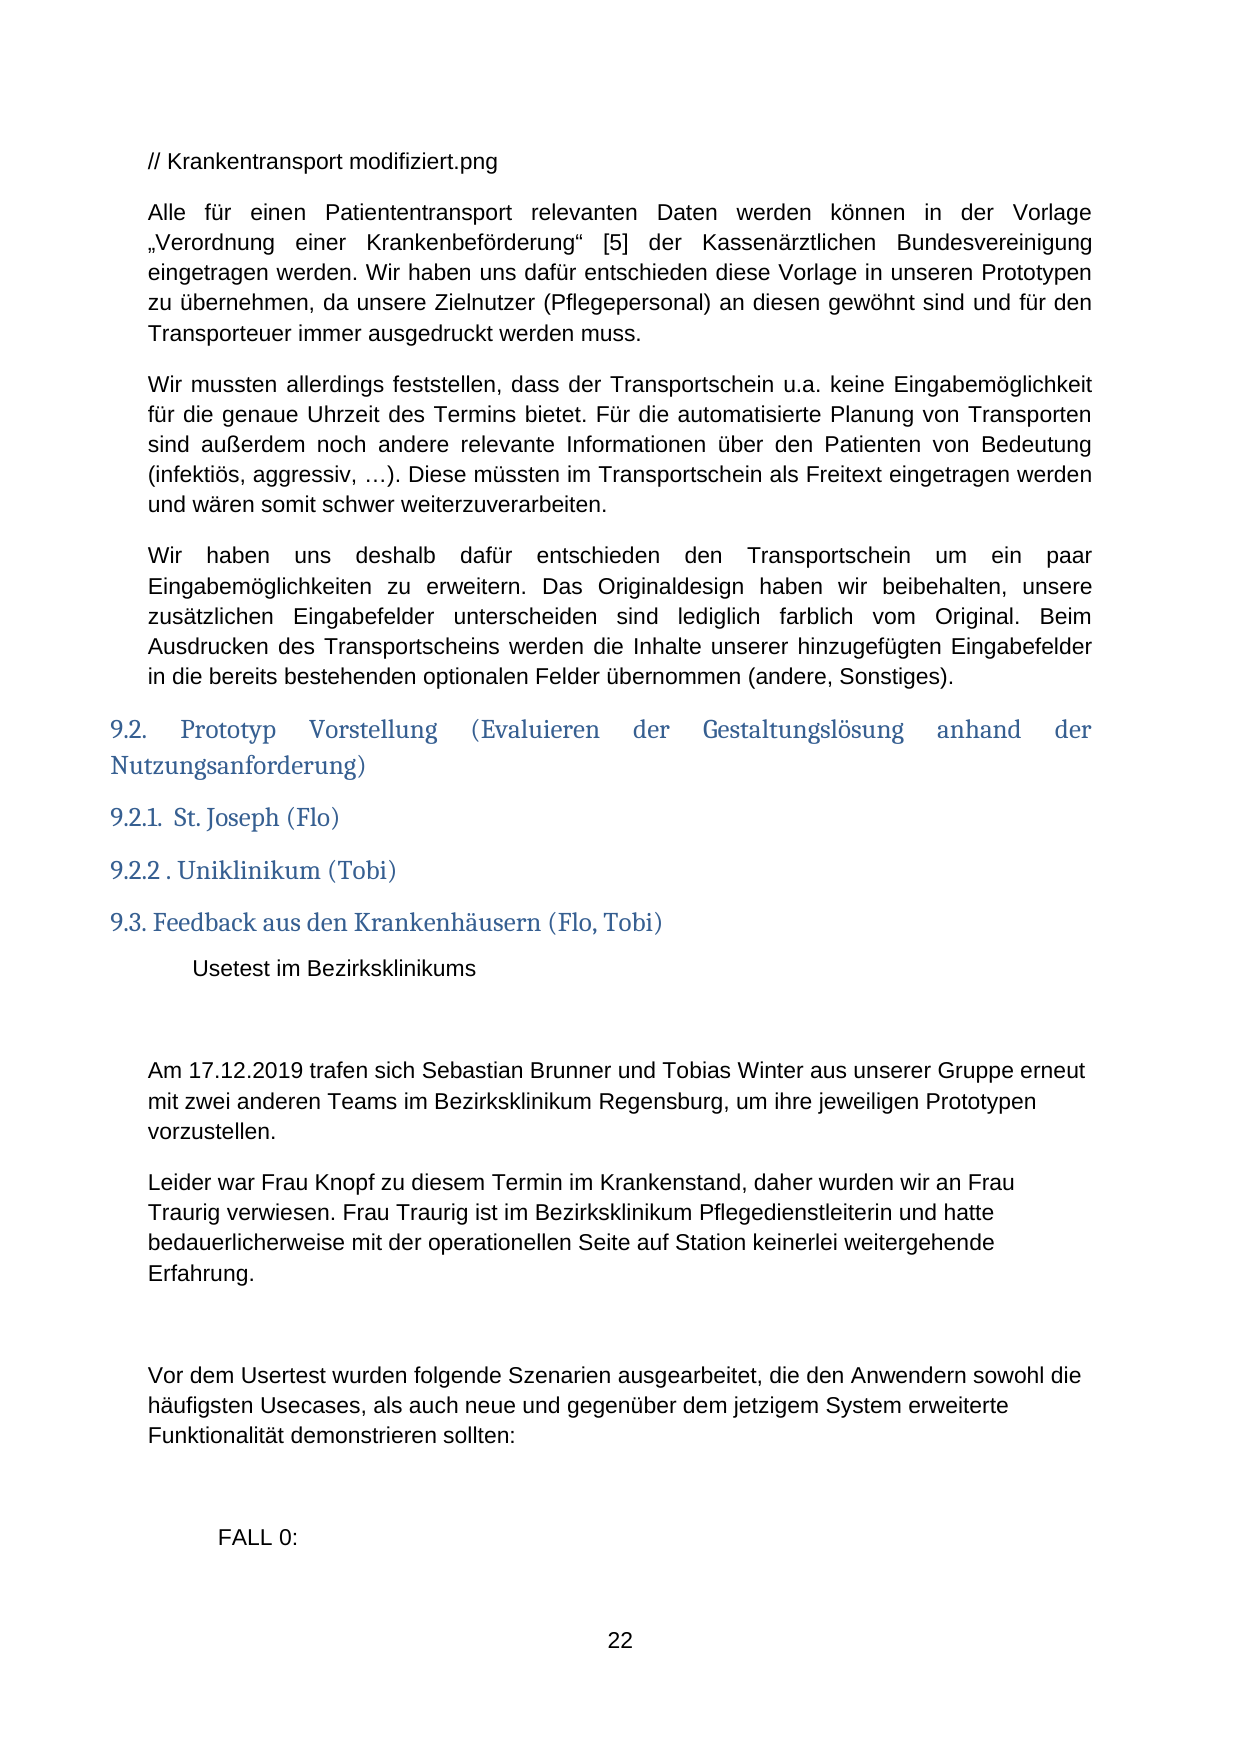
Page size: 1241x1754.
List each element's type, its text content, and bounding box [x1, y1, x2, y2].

text Vor dem Usertest wurden folgende Szenarien ausgearbeitet, die den Anwendern sowohl die häufigsten Usecases, als auch neue und gegenüber dem jetzigem System erweiterte Funktionalität demonstrieren sollten: [148, 1362, 1093, 1448]
text Alle für einen Patiententransport relevanten Daten werden können in der Vorlage „Verordnung einer Krankenbeförderung“ der Kassenärztlichen Bundesvereinigung eingetragen werden. Wir haben uns dafür entschieden diese Vorlage in unseren Prototypen zu übernehmen, da unsere Zielnutzer (Pflegepersonal) an diesen gewöhnt sind und für den Transporteuer immer ausgedruckt werden muss. [148, 199, 1093, 346]
text Usetest im Bezirksklinikums [148, 955, 1093, 982]
text Am 17.12.2019 trafen sich Sebastian Brunner und Tobias Winter aus unserer Gruppe erneut mit zwei anderen Teams im Bezirksklinikum Regensburg, um ihre jeweiligen Prototypen vorzustellen. [148, 1057, 1093, 1144]
text // Krankentransport modifiziert.png [148, 148, 1093, 174]
subtitle 9.2. Prototyp Vorstellung (Evaluieren der Gestaltungslösung anhand der Nutzungsanforderung) [110, 714, 1093, 781]
subtitle 9.3. Feedback aus den Krankenhäusern (Flo, Tobi) [110, 907, 1093, 938]
text FALL 0: [148, 1524, 1093, 1551]
text Wir haben uns deshalb dafür entschieden den Transportschein um ein paar Eingabemöglichkeiten zu erweitern. Das Originaldesign haben wir beibehalten, unsere zusätzlichen Eingabefelder unterscheiden sind lediglich farblich vom Original. Beim Ausdrucken des Transportscheins werden die Inhalte unserer hinzugefügten Eingabefelder in die bereits bestehenden optionalen Felder übernommen (andere, Sonstiges). [148, 542, 1093, 689]
subtitle 9.2.1. St. Joseph (Flo) [110, 802, 1093, 833]
text Leider war Frau Knopf zu diesem Termin im Krankenstand, daher wurden wir an Frau Traurig verwiesen. Frau Traurig ist im Bezirksklinikum Pflegedienstleiterin und hatte bedauerlicherweise mit der operationellen Seite auf Station keinerlei weitergehende Erfahrung. [148, 1169, 1093, 1286]
subtitle 9.2.2 . Uniklinikum (Tobi) [110, 855, 1093, 886]
text Wir mussten allerdings feststellen, dass der Transportschein u.a. keine Eingabemöglichkeit für die genaue Uhrzeit des Termins bietet. Für die automatisierte Planung von Transporten sind außerdem noch andere relevante Informationen über den Patienten von Bedeutung (infektiös, aggressiv, …). Diese müssten im Transportschein als Freitext eingetragen werden und wären somit schwer weiterzuverarbeiten. [148, 371, 1093, 518]
